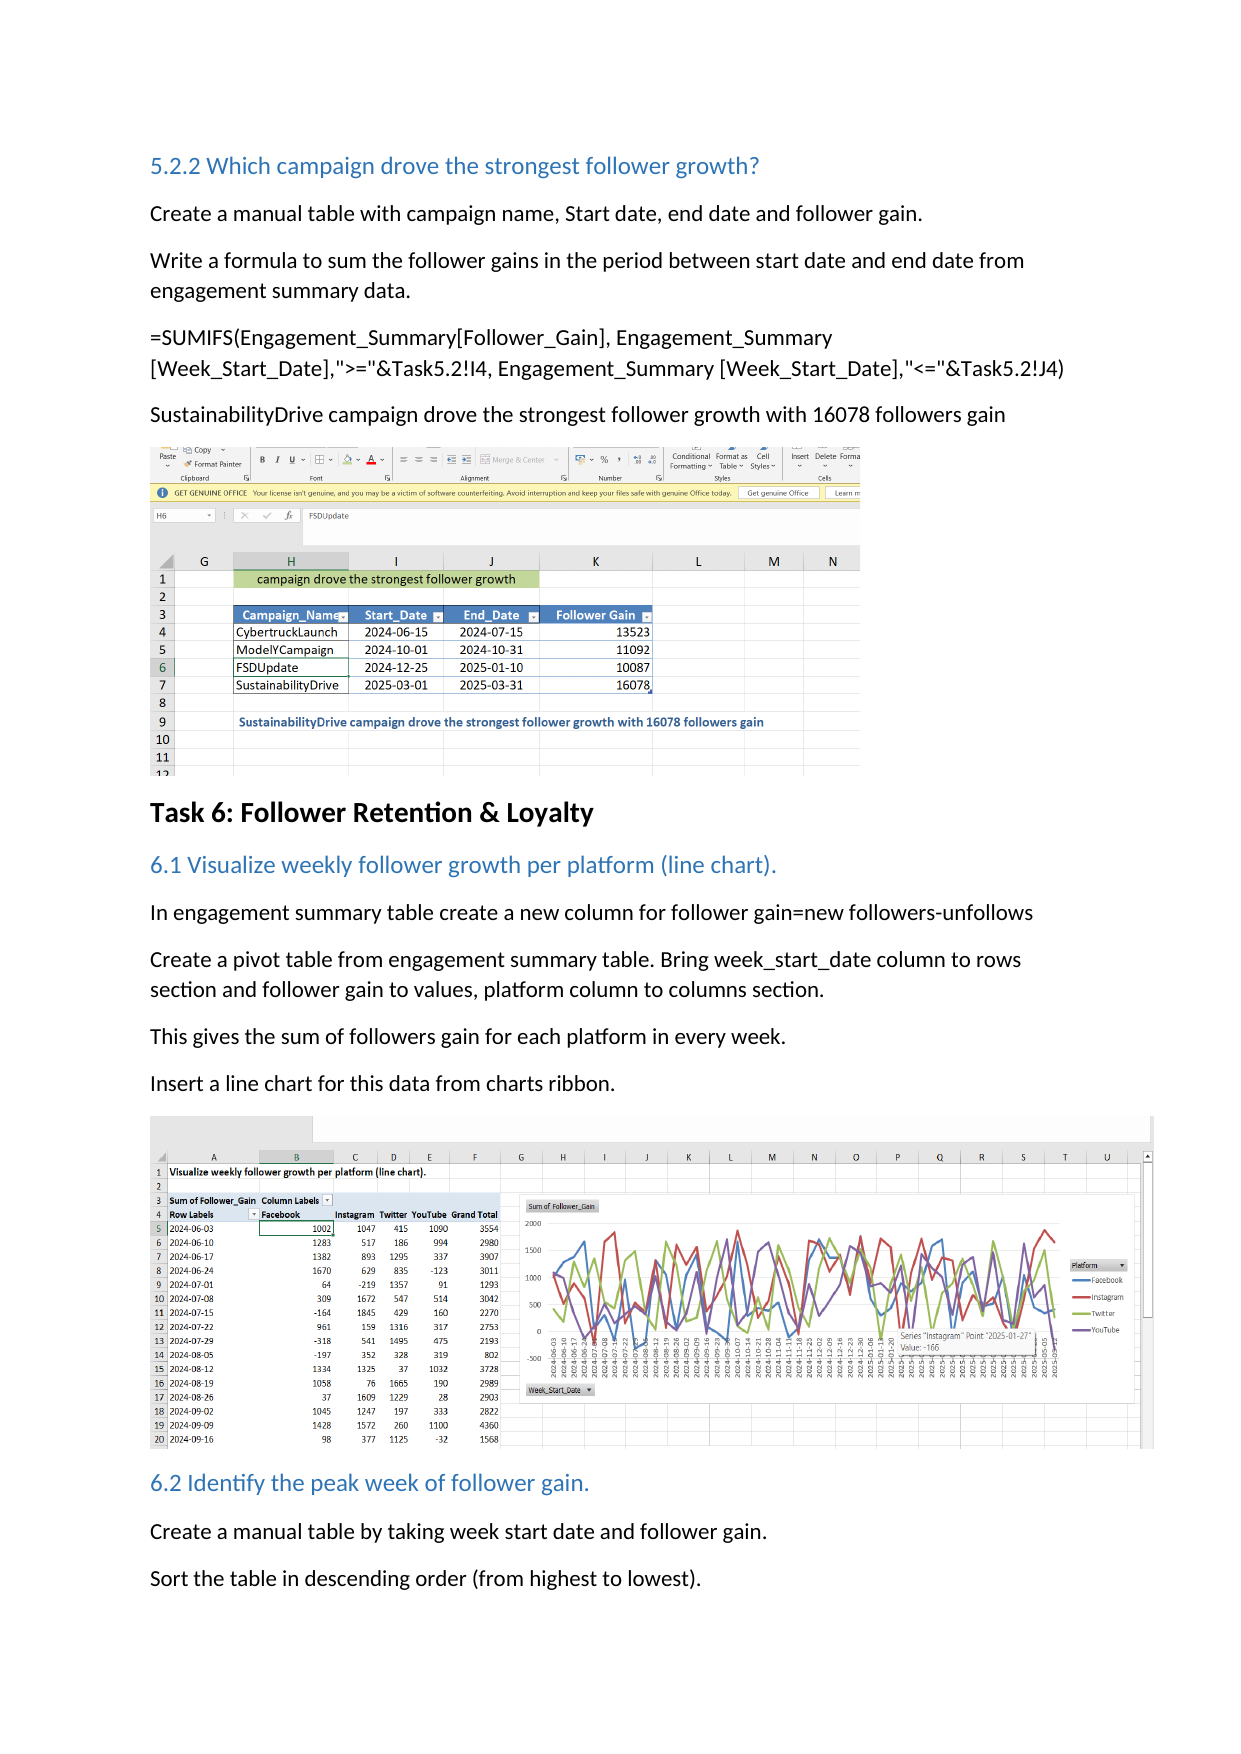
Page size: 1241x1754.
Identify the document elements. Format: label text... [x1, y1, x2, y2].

text 6.1 Visualize weekly follower growth per platform (line chart). [150, 849, 1090, 879]
text Create a manual table by taking week start date and follower gain. [150, 1517, 1090, 1545]
text =SUMIFS(Engagement_Summary[Follower_Gain], Engagement_Summary [Week_Start_Date],">="&Task5.2!I4, Engagement_Summary [Week_Start_Date],"<="&Task5.2!J4) [150, 323, 1090, 382]
text In engagement summary table create a new column for follower gain=new followers-unfollows [150, 898, 1090, 927]
text Insert a line chart for this data from charts ribbon. [150, 1069, 1090, 1097]
text 5.2.2 Which campaign drove the strongest follower growth? [150, 150, 1090, 181]
text Sort the table in descending order (from highest to lowest). [150, 1564, 1090, 1592]
text SustainabilityDrive campaign drove the strongest follower growth with 16078 followers gain [150, 401, 1090, 429]
text 6.2 Identify the peak week of follower gain. [150, 1468, 1090, 1498]
picture [150, 1116, 1154, 1449]
text Create a pivot table from engagement summary table. Bring week_start_date column to rows section and follower gain to values, platform column to columns section. [150, 945, 1090, 1004]
text This gives the sum of followers gain for each platform in every week. [150, 1022, 1090, 1051]
picture [150, 447, 861, 776]
text Write a formula to sum the follower gains in the period between start date and end date from engagement summary data. [150, 246, 1090, 305]
text Task 6: Follower Retention & Loyalty [150, 794, 1090, 829]
text Create a manual table with campaign name, Start date, end date and follower gain. [150, 199, 1090, 228]
